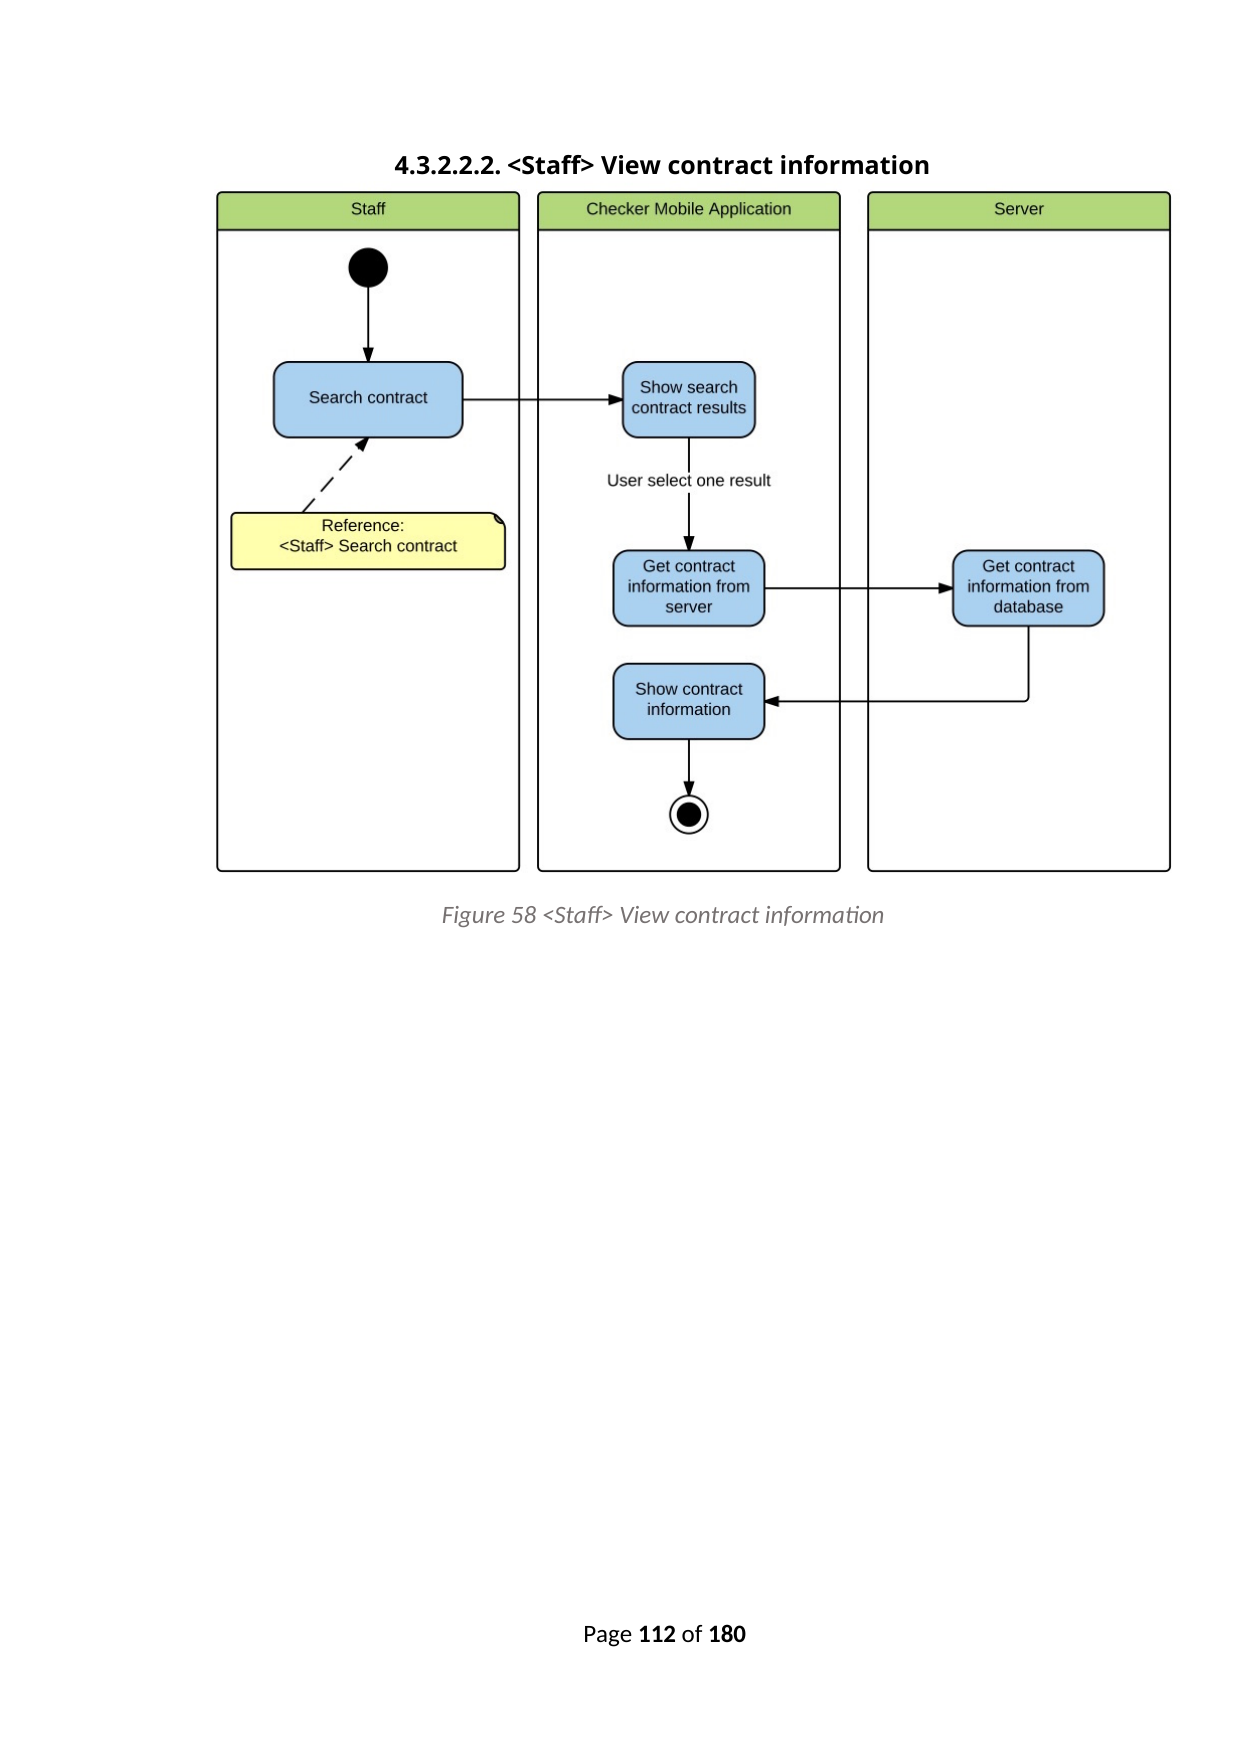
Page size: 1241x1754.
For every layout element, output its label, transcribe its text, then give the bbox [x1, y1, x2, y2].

picture [206, 181, 1182, 880]
text Figure 58 <Staff> View contract information [207, 899, 1122, 929]
subtitle <Staff> View contract information [394, 148, 1122, 181]
